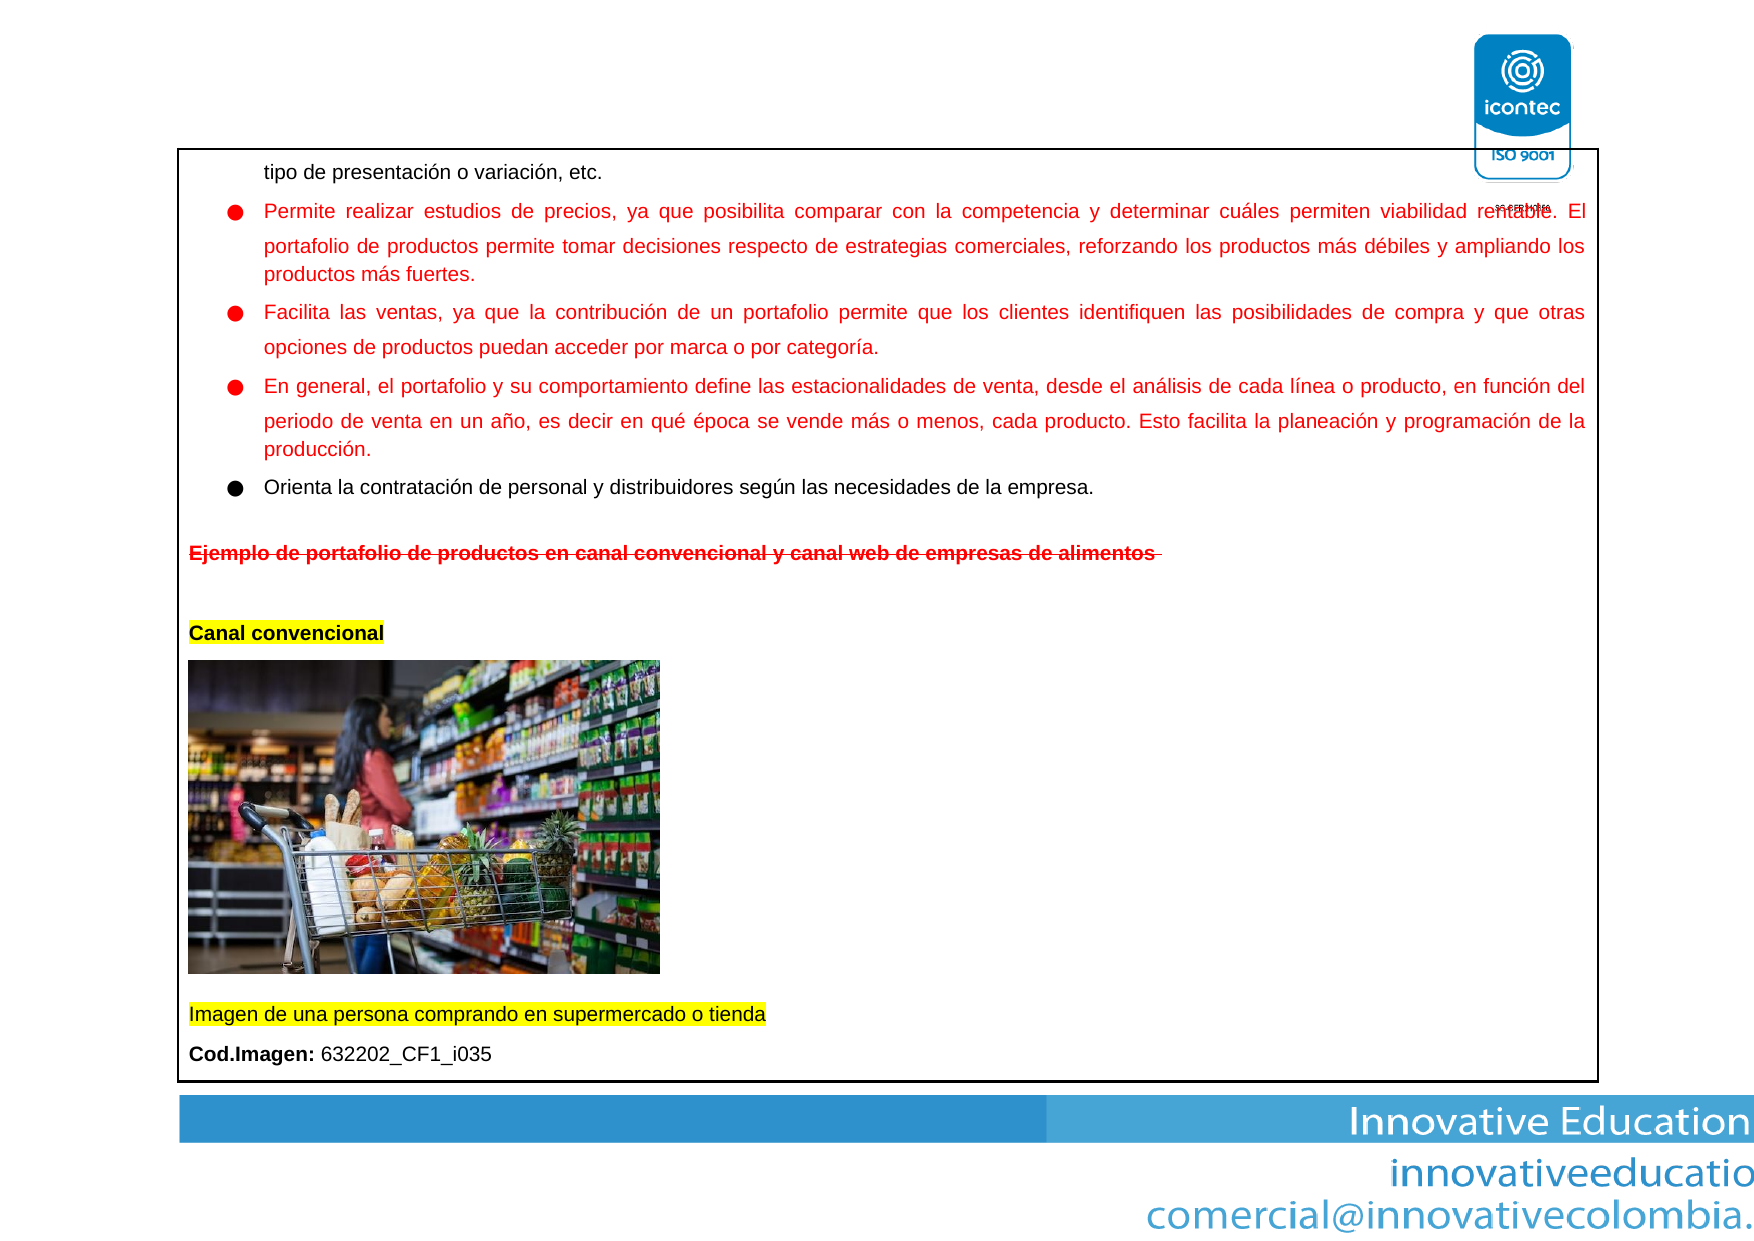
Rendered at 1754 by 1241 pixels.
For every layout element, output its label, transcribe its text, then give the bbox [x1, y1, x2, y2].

picture [1502, 103, 1513, 114]
picture [1491, 105, 1499, 114]
picture [1477, 124, 1569, 148]
picture [1533, 59, 1543, 85]
picture [1519, 103, 1527, 114]
picture [188, 660, 660, 974]
picture [1530, 101, 1535, 114]
picture [1509, 57, 1532, 85]
picture [1471, 31, 1574, 148]
picture [1502, 60, 1507, 83]
picture [1512, 51, 1536, 57]
picture [1516, 64, 1529, 78]
picture [1510, 86, 1533, 92]
picture [179, 1093, 1754, 1239]
